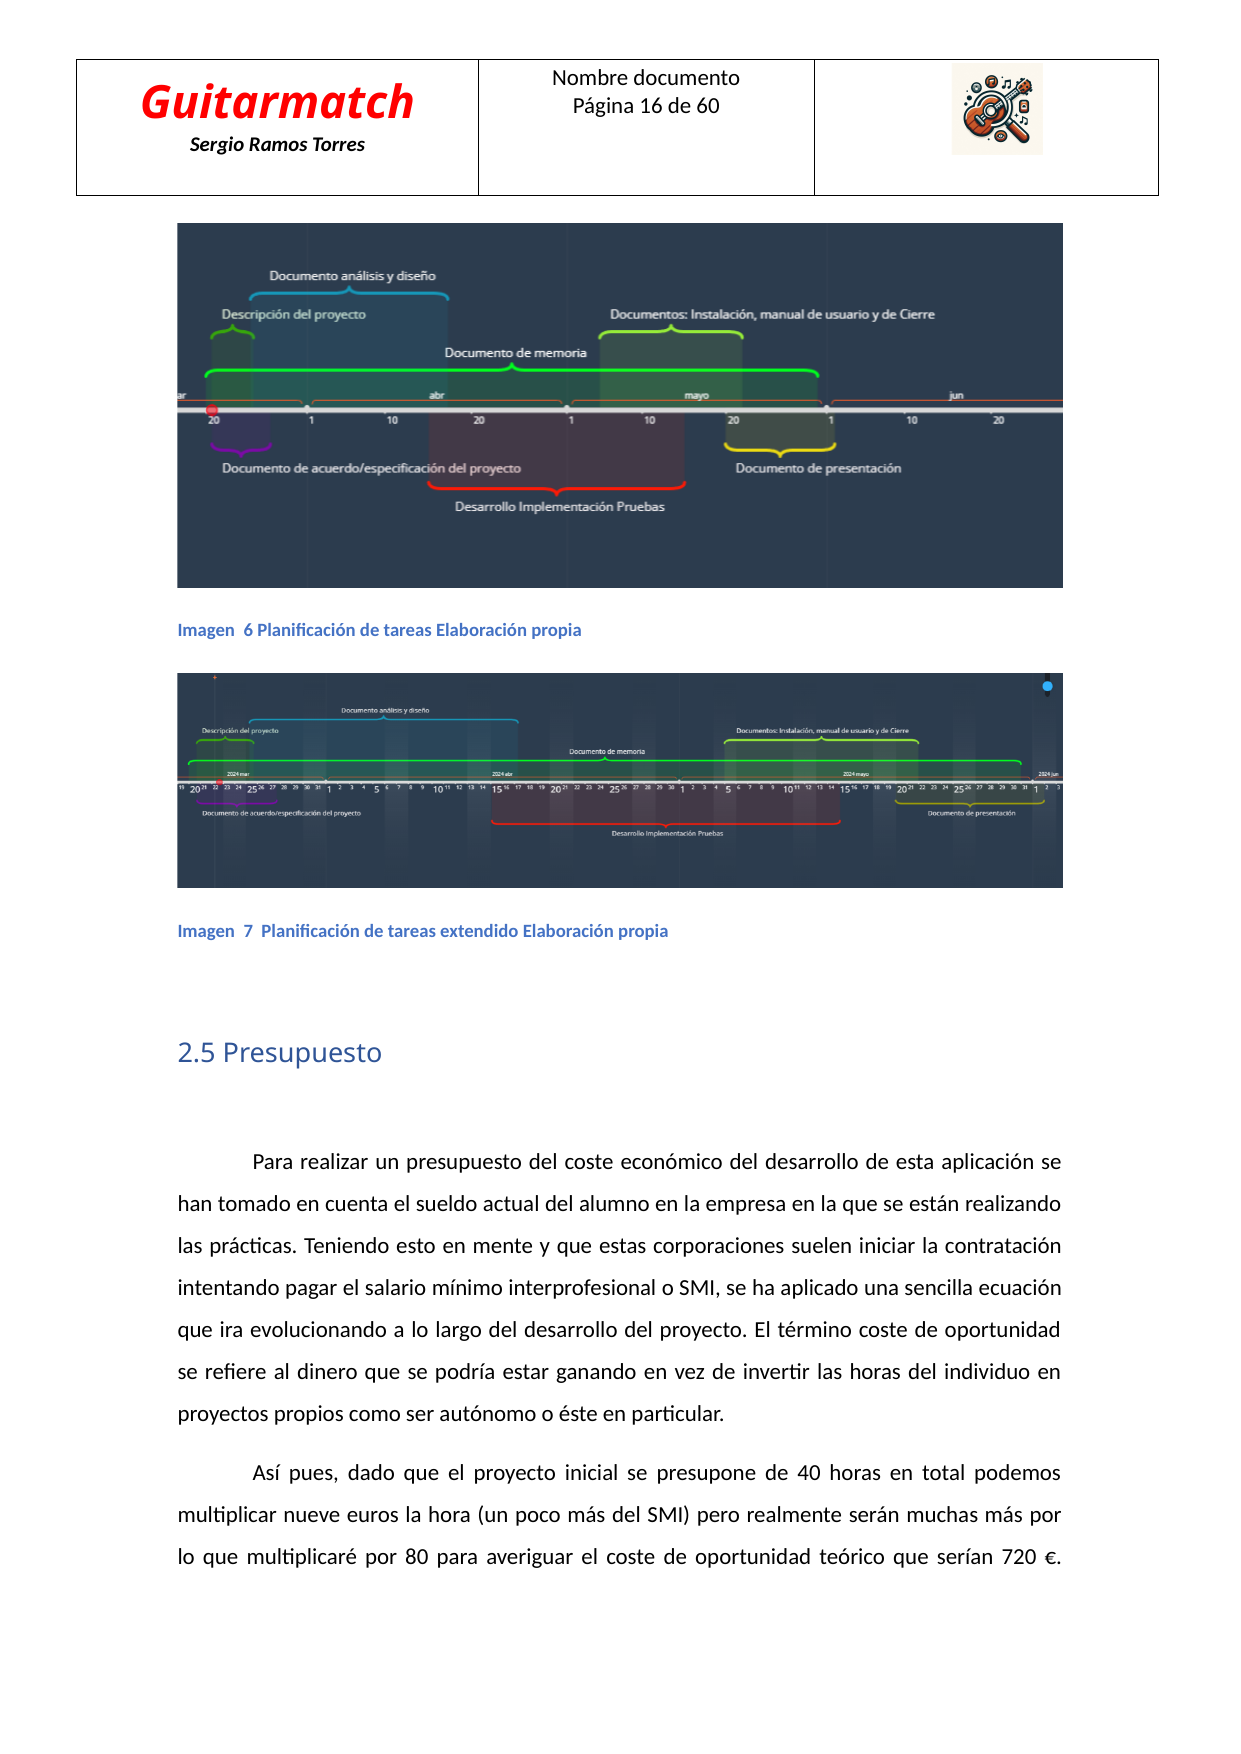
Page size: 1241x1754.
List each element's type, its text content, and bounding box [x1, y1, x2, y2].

text Imagen 7 Planificación de tareas extendido Elaboración propia [177, 919, 1063, 942]
text Para realizar un presupuesto del coste económico del desarrollo de esta aplicación se han tomado en cuenta el sueldo actual del alumno en la empresa en la que se están realizando las prácticas. Teniendo esto en mente y que estas corporaciones suelen iniciar la contratación intentando pagar el salario mínimo interprofesional o SMI, se ha aplicado una sencilla ecuación que ira evolucionando a lo largo del desarrollo del proyecto. El término coste de oportunidad se refiere al dinero que se podría estar ganando en vez de invertir las horas del individuo en proyectos propios como ser autónomo o éste en particular. [177, 1147, 1063, 1427]
picture [177, 673, 1063, 888]
picture [177, 223, 1063, 588]
subtitle 2.5 Presupuesto [177, 1033, 1063, 1070]
picture [951, 63, 1043, 155]
text Imagen 6 Planificación de tareas Elaboración propia [177, 618, 1063, 641]
